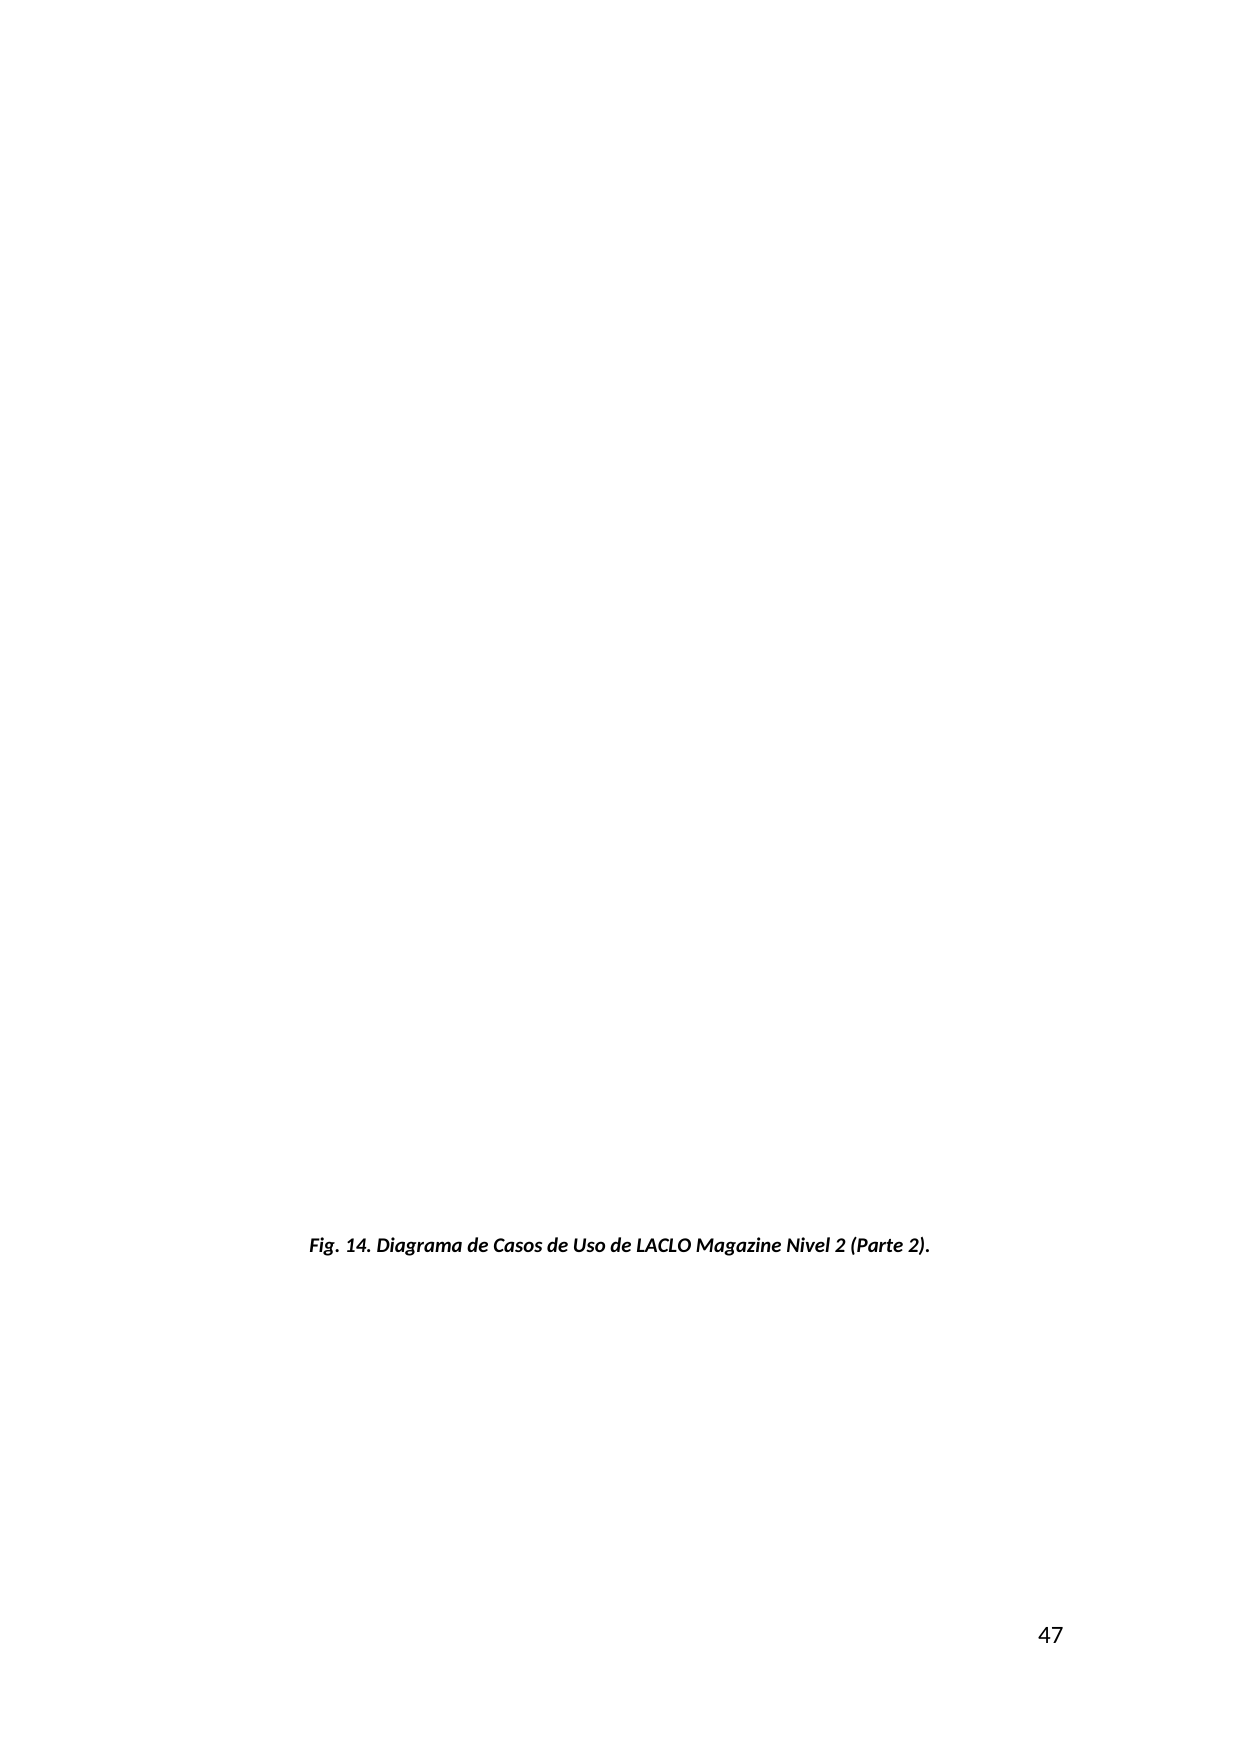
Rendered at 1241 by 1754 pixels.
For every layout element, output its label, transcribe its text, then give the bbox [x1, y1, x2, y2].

text Fig. 14. Diagrama de Casos de Uso de LACLO Magazine Nivel 2 (Parte 2). [177, 1233, 1063, 1258]
